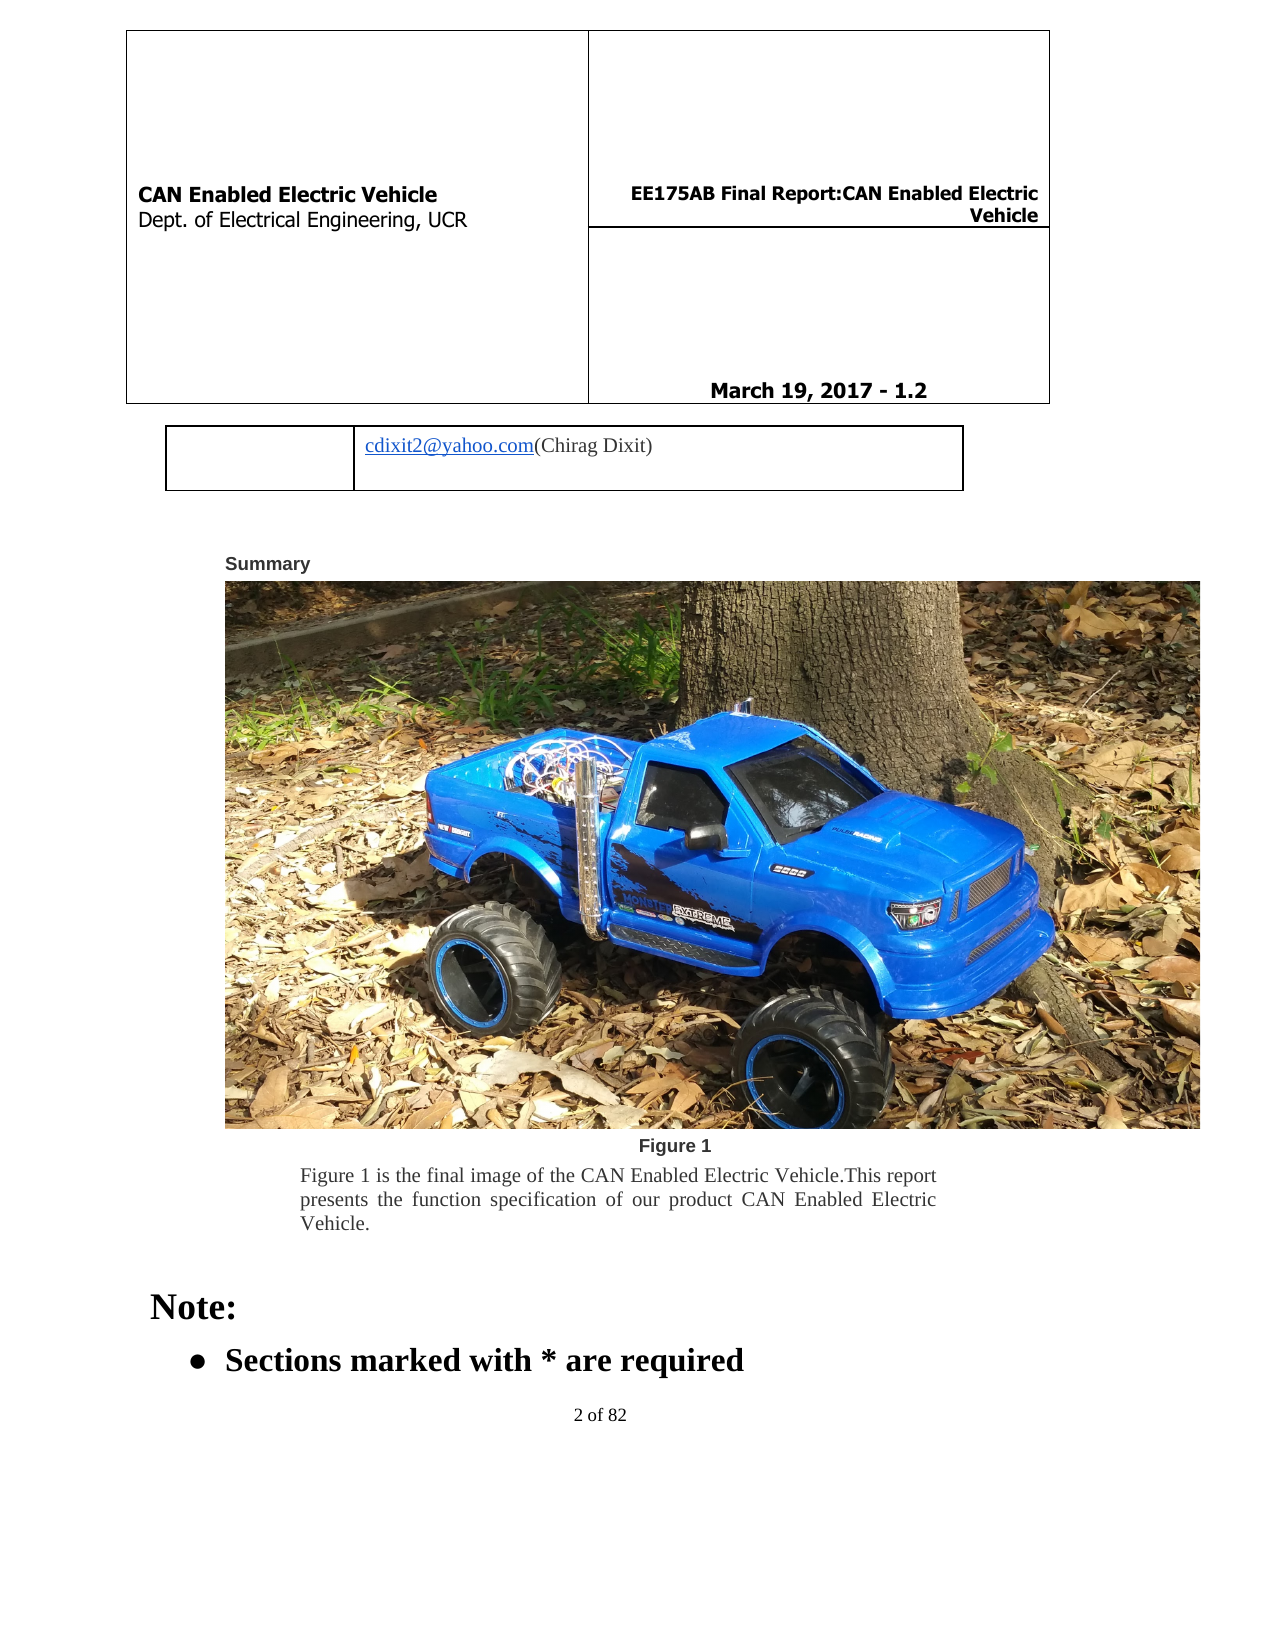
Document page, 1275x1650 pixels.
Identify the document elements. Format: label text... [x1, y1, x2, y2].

picture [225, 581, 1200, 1129]
text Figure 1 [150, 1135, 1125, 1157]
list Sections marked with * are required [187, 1340, 1125, 1378]
text Summary [150, 553, 1125, 575]
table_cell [355, 427, 962, 490]
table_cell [167, 427, 353, 490]
text Note: [150, 1284, 1125, 1327]
text Figure 1 is the final image of the CAN Enabled Electric Vehicle.This report presents the function specification of our product CAN Enabled Electric Vehicle. [300, 1163, 937, 1235]
